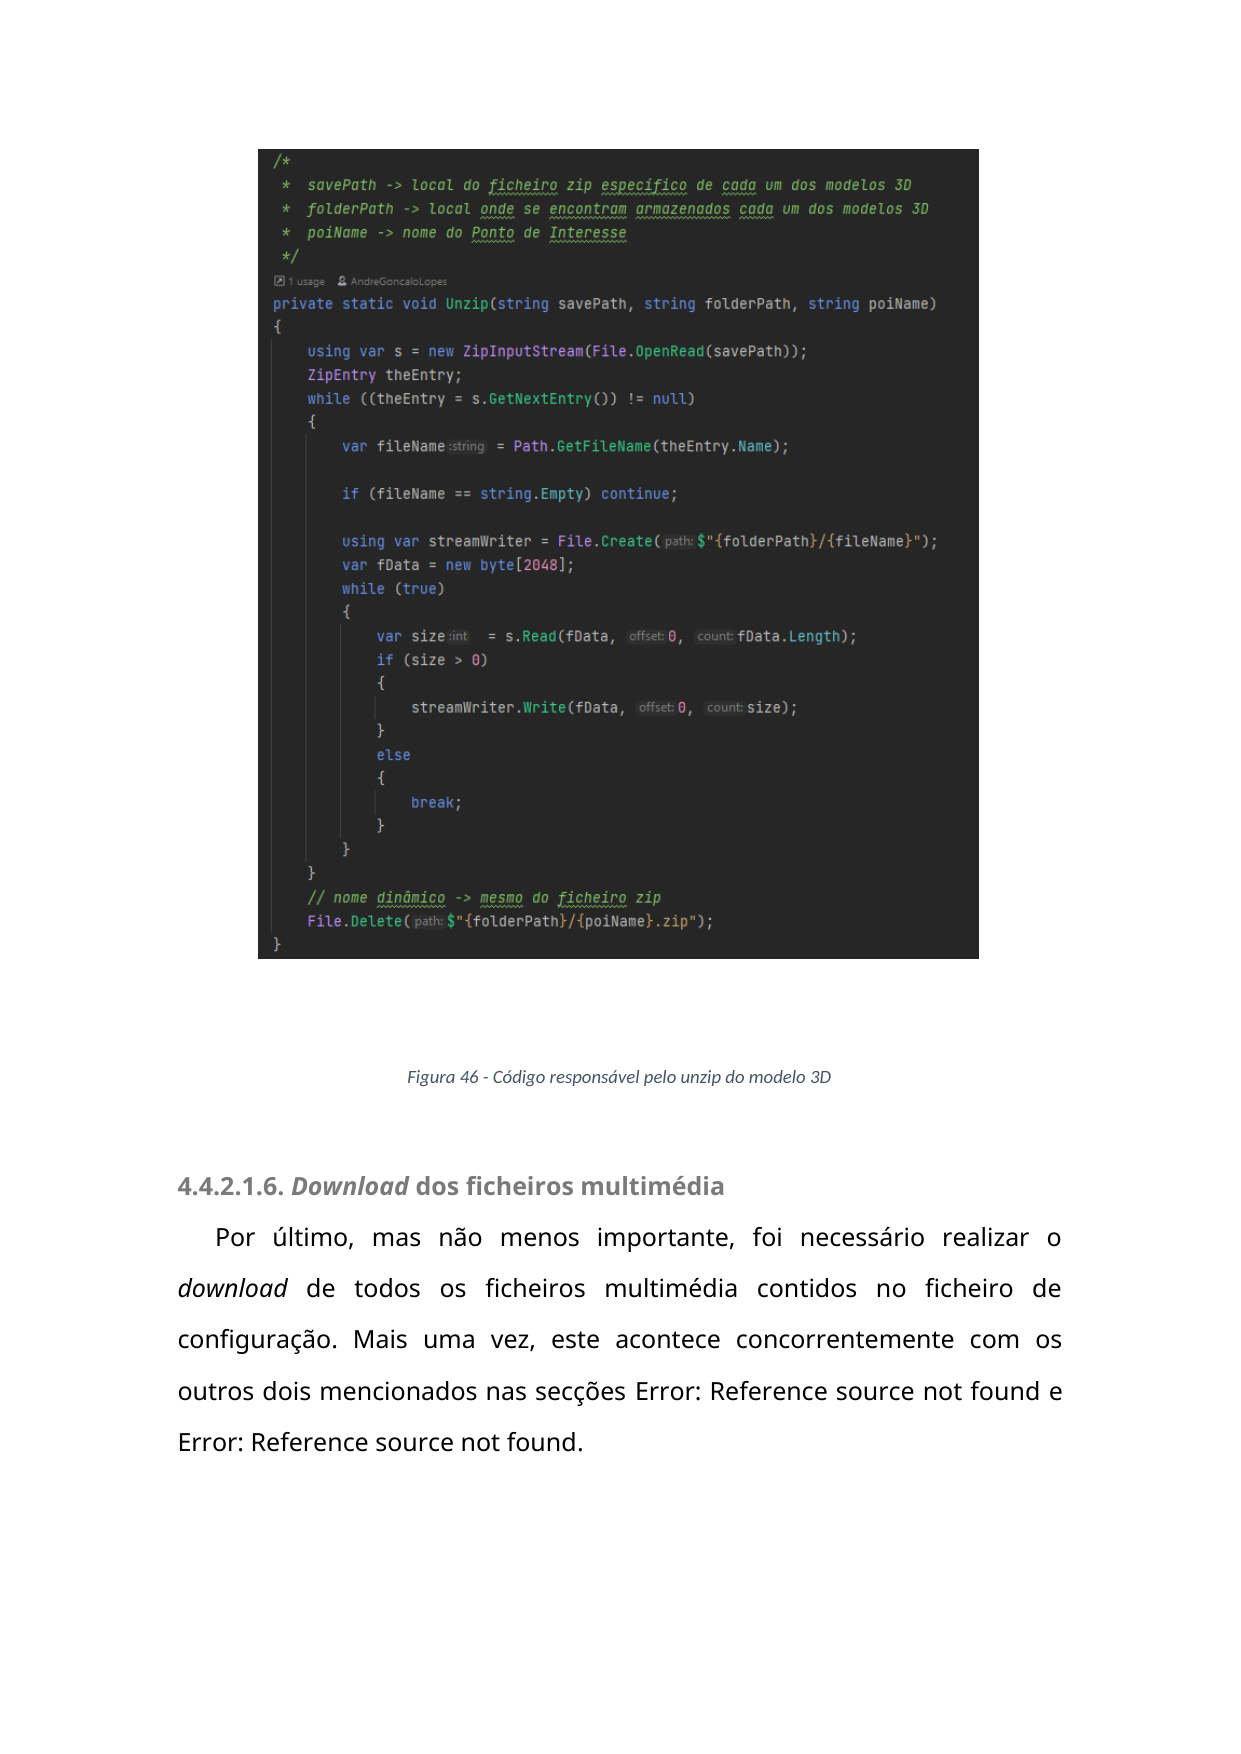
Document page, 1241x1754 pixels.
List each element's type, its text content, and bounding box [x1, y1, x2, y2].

picture [258, 149, 980, 958]
subtitle 4.4.2.1.6. Download dos ficheiros multimédia [177, 1169, 1063, 1203]
